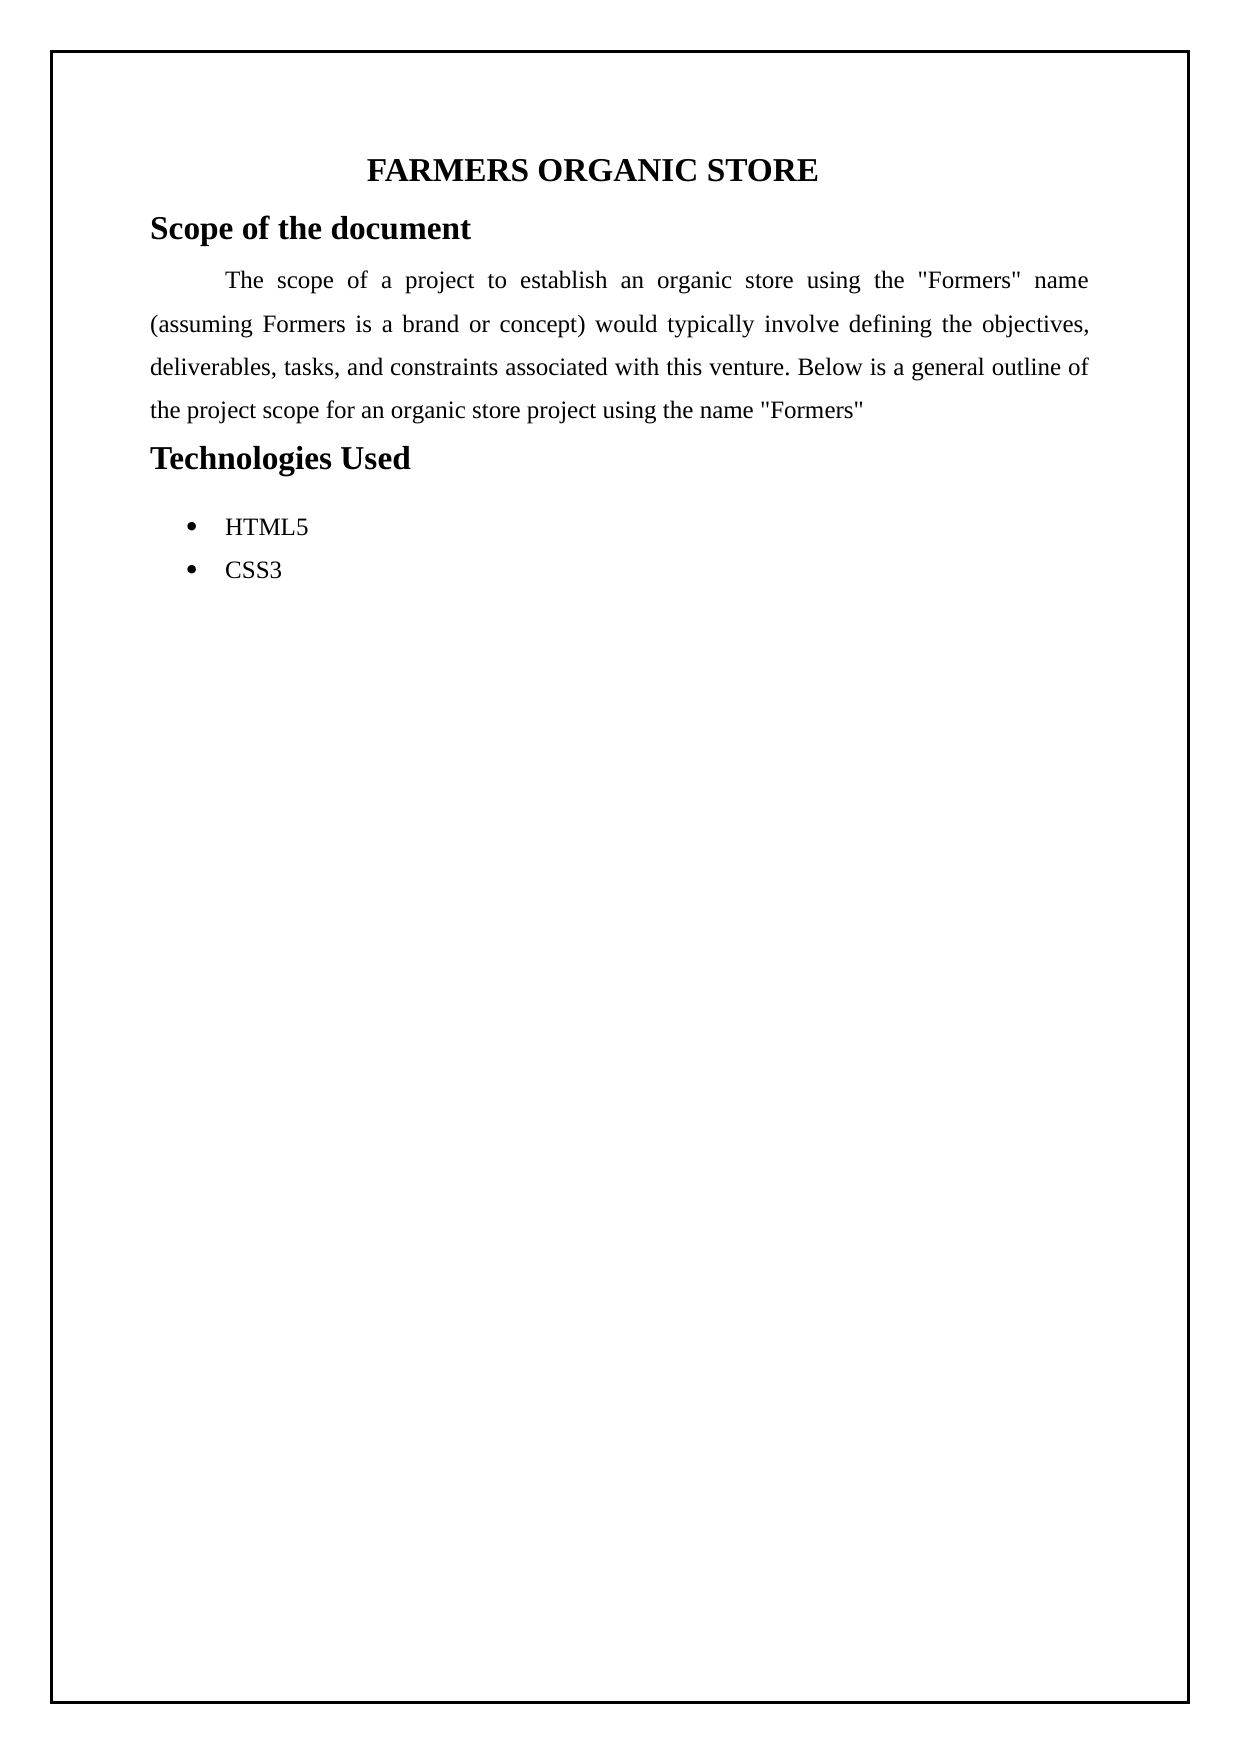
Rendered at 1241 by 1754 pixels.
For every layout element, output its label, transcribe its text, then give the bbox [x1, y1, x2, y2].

list HTML5 [187, 512, 1090, 541]
text Technologies Used [150, 438, 1090, 476]
text Scope of the document [150, 208, 1090, 246]
text The scope of a project to establish an organic store using the "Formers" name (assuming Formers is a brand or concept) would typically involve defining the objectives, deliverables, tasks, and constraints associated with this venture. Below is a general outline of the project scope for an organic store project using the name "Formers" [150, 266, 1090, 424]
list CSS3 [187, 555, 1090, 584]
text FARMERS ORGANIC STORE [150, 150, 1090, 188]
